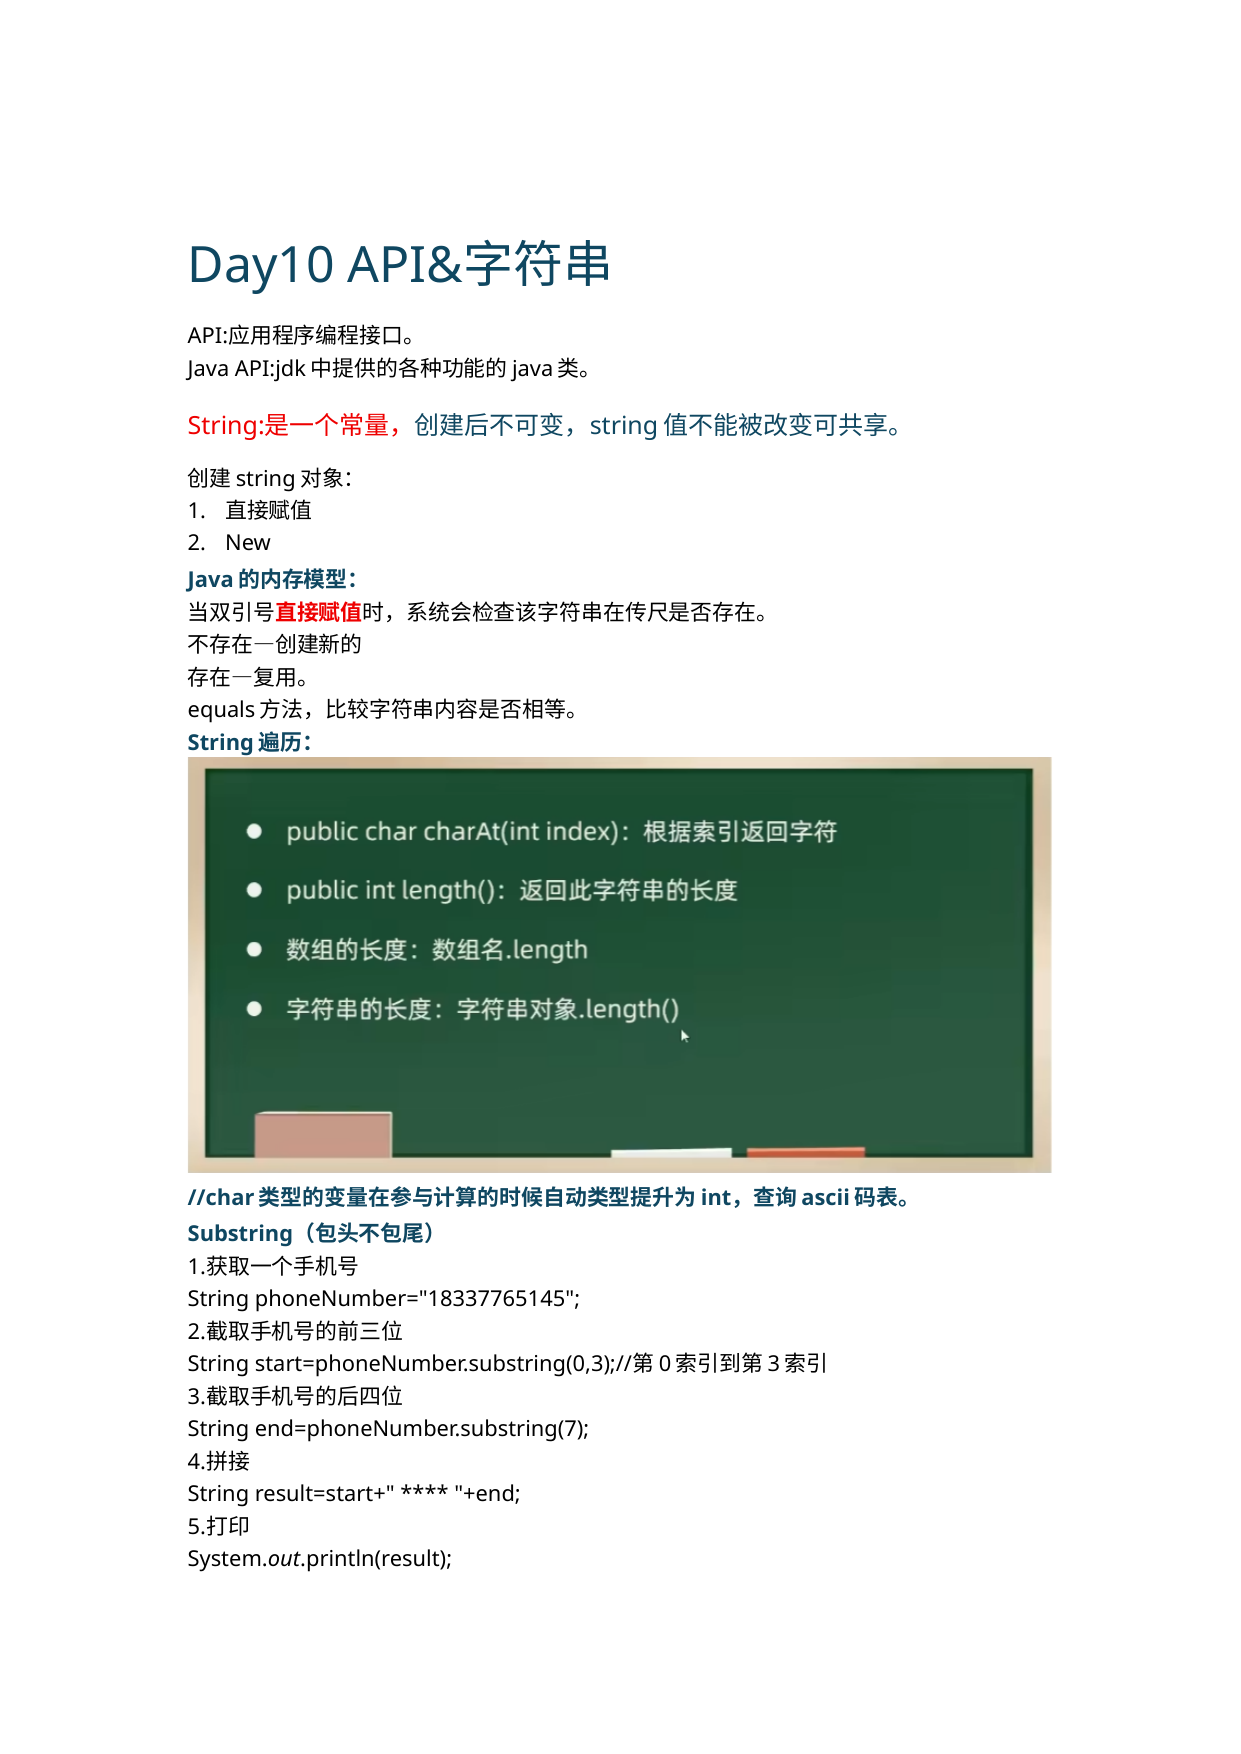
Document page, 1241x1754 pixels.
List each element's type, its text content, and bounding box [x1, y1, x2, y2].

text String遍历： [187, 724, 1053, 757]
text 1.获取一个手机号 String phoneNumber="18337765145"; 2.截取手机号的前三位 String start=phoneNumber.substring(0,3);//第0索引到第3索引 3.截取手机号的后四位 String end=phoneNumber.substring(7); 4.拼接 String result=start+" **** "+end; 5.打印 System.out.println(result); [187, 1249, 1053, 1574]
subtitle Substring（包头不包尾） [187, 1216, 1053, 1249]
text Java API:jdk中提供的各种功能的java类。 [187, 350, 1053, 383]
subtitle String:是一个常量，创建后不可变，string值不能被改变可共享。 [187, 391, 1053, 456]
subtitle Java的内存模型： [187, 562, 1053, 594]
text 不存在—创建新的 [187, 627, 1053, 659]
text 创建string对象： [187, 460, 1053, 493]
text API:应用程序编程接口。 [187, 318, 1053, 350]
text 存在—复用。 [187, 659, 1053, 692]
text //char类型的变量在参与计算的时候自动类型提升为int，查询ascii码表。 [187, 1179, 1053, 1212]
list New [187, 525, 1053, 558]
subtitle Day10 API&字符串 [187, 212, 1053, 309]
text 当双引号直接赋值时，系统会检查该字符串在传尺是否存在。 [187, 594, 1053, 627]
list 直接赋值 [187, 493, 1053, 525]
text equals方法，比较字符串内容是否相等。 [187, 692, 1053, 724]
picture [187, 757, 1053, 1173]
